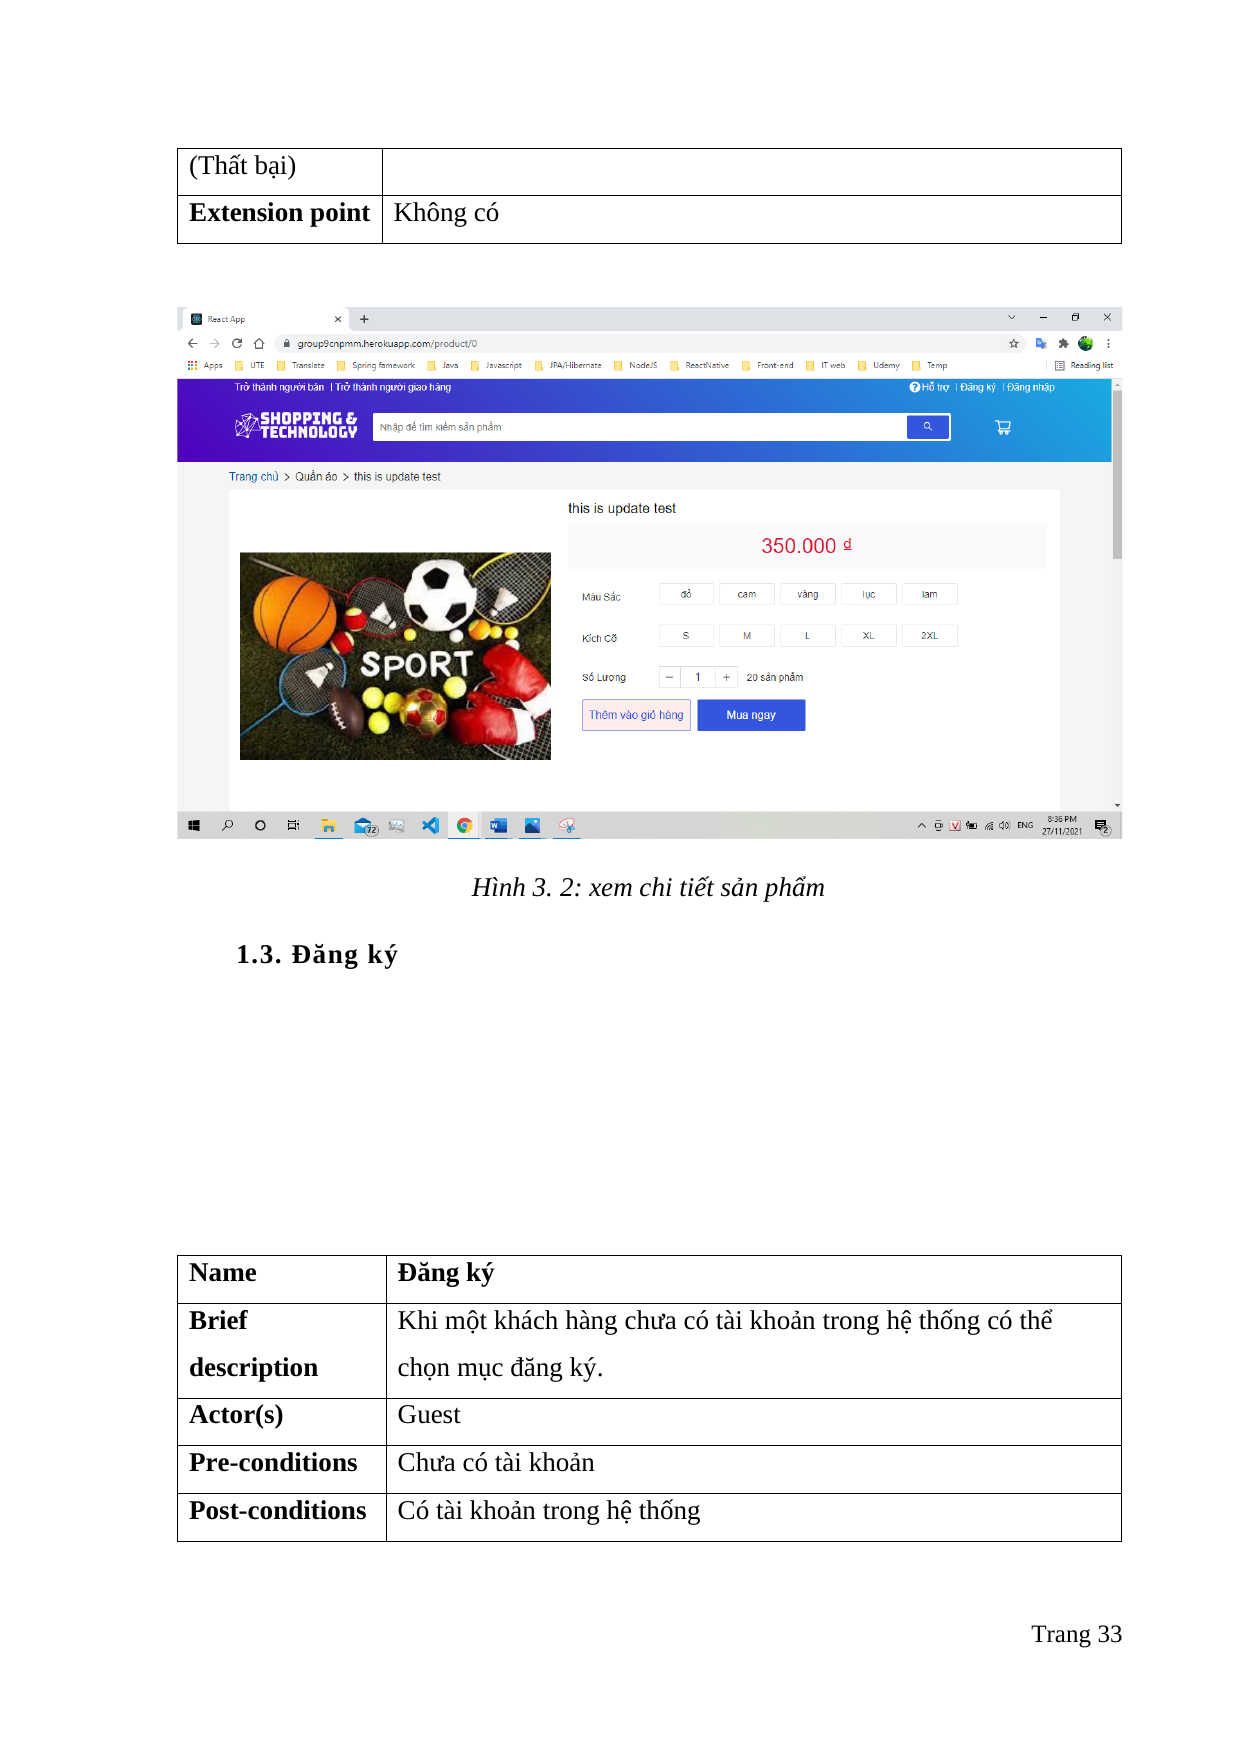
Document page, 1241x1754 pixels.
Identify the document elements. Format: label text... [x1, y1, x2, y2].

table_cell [383, 149, 1121, 195]
table_cell Pre-conditions [178, 1446, 386, 1493]
table_cell Brief description [178, 1304, 386, 1397]
picture [177, 307, 1123, 839]
table_cell Guest [387, 1399, 1121, 1445]
text Hình 3. : xem chi tiết sản phẩm [177, 871, 1122, 902]
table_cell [178, 149, 382, 195]
table_cell Actor(s) [178, 1399, 386, 1445]
table_cell Chưa có tài khoản [387, 1446, 1121, 1493]
table_cell Không có [383, 196, 1121, 243]
table_cell Post-conditions [178, 1494, 386, 1541]
table_header Name [178, 1256, 386, 1303]
table_cell Khi một khách hàng chưa có tài khoản trong hệ thống có thể chọn mục đăng ký. [387, 1304, 1121, 1397]
table_header Đăng ký [387, 1256, 1121, 1303]
table_cell Extension point [178, 196, 382, 243]
subtitle 1.3. Đăng ký [236, 939, 1122, 970]
table_cell Có tài khoản trong hệ thống [387, 1494, 1121, 1541]
